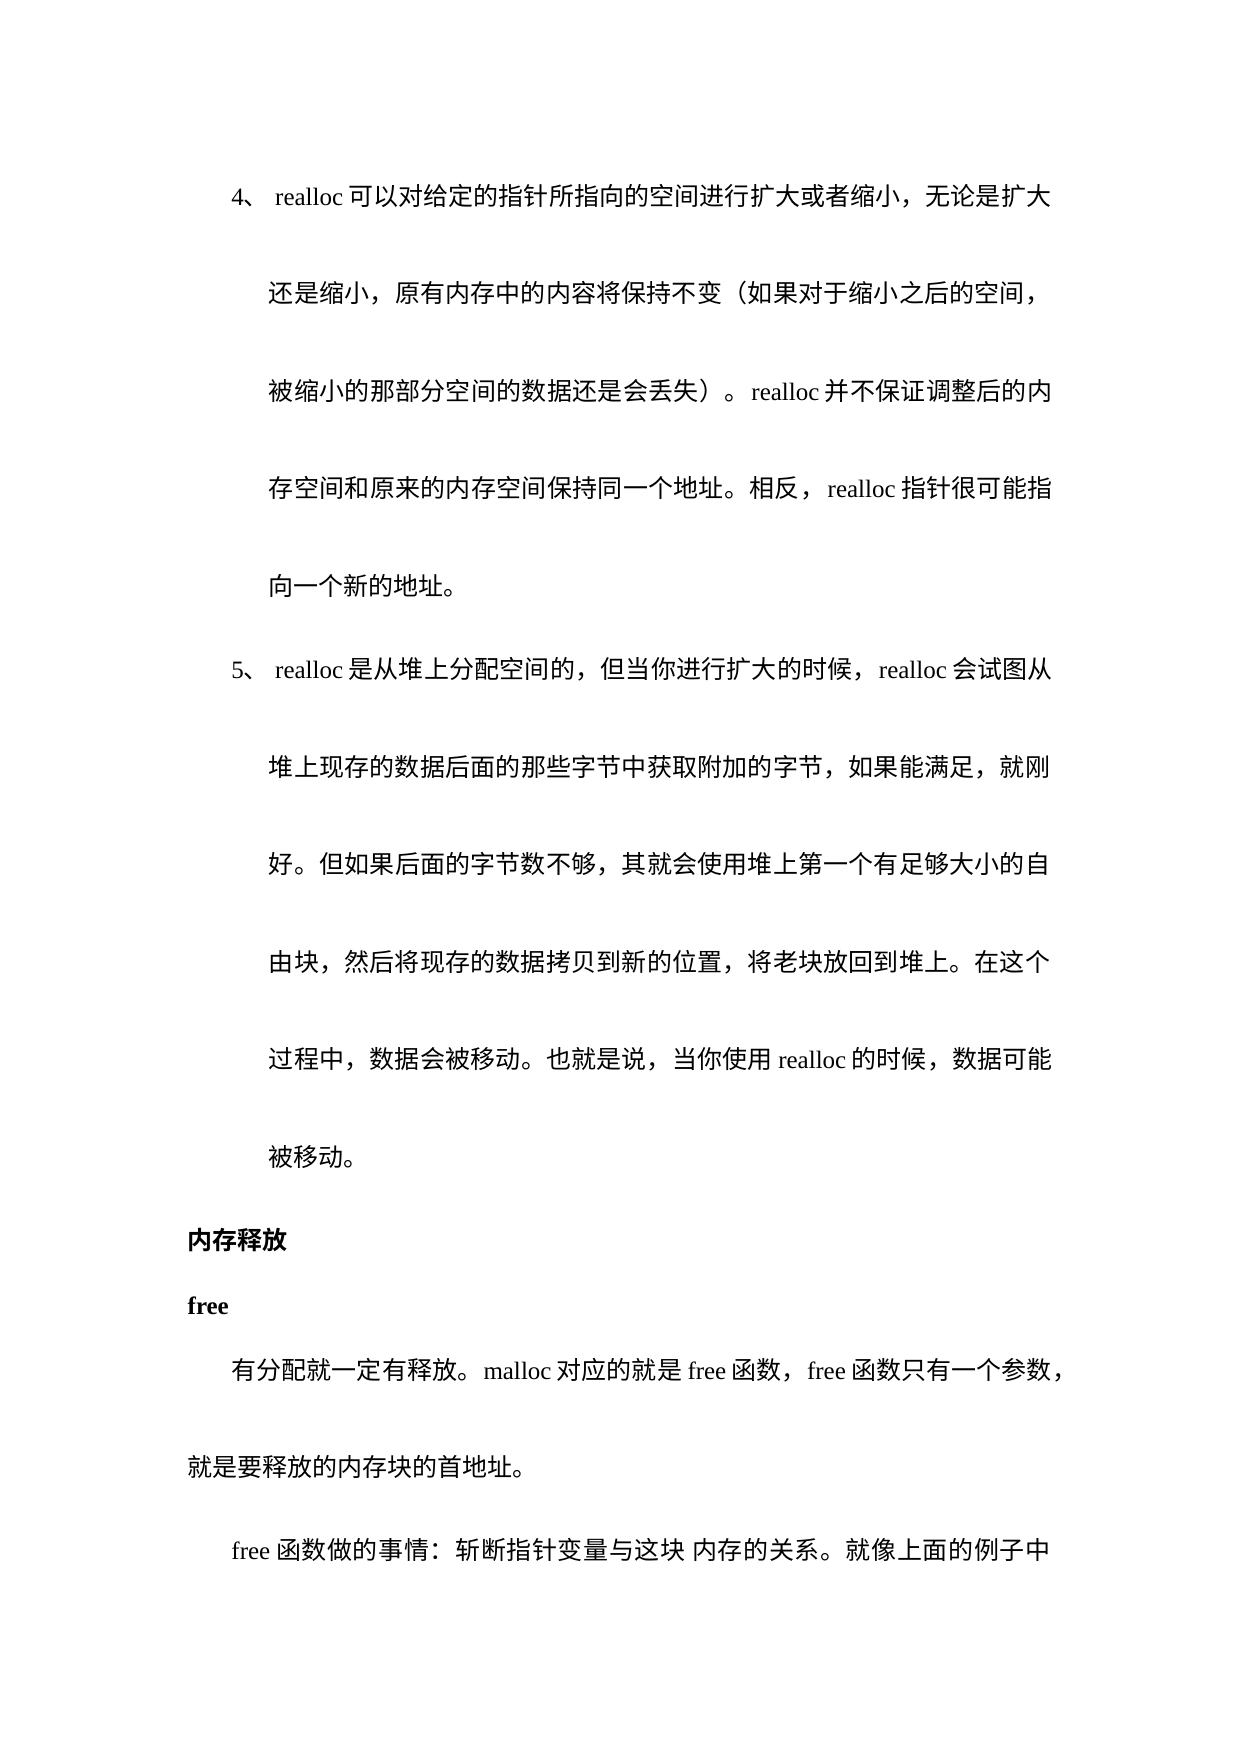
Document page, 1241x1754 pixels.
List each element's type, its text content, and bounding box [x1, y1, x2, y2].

subtitle 内存释放 [187, 1206, 1053, 1271]
list realloc可以对给定的指针所指向的空间进行扩大或者缩小，无论是扩大还是缩小，原有内存中的内容将保持不变（如果对于缩小之后的空间，被缩小的那部分空间的数据还是会丢失）。realloc并不保证调整后的内存空间和原来的内存空间保持同一个地址。相反，realloc指针很可能指向一个新的地址。 [231, 162, 1053, 617]
list realloc是从堆上分配空间的，但当你进行扩大的时候，realloc会试图从堆上现存的数据后面的那些字节中获取附加的字节，如果能满足，就刚好。但如果后面的字节数不够，其就会使用堆上第一个有足够大小的自由块，然后将现存的数据拷贝到新的位置，将老块放回到堆上。在这个过程中，数据会被移动。也就是说，当你使用realloc的时候，数据可能被移动。 [231, 635, 1053, 1188]
text 有分配就一定有释放。malloc对应的就是free函数，free函数只有一个参数，就是要释放的内存块的首地址。 [187, 1336, 1053, 1498]
subtitle free [187, 1289, 1053, 1321]
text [187, 1516, 1053, 1581]
